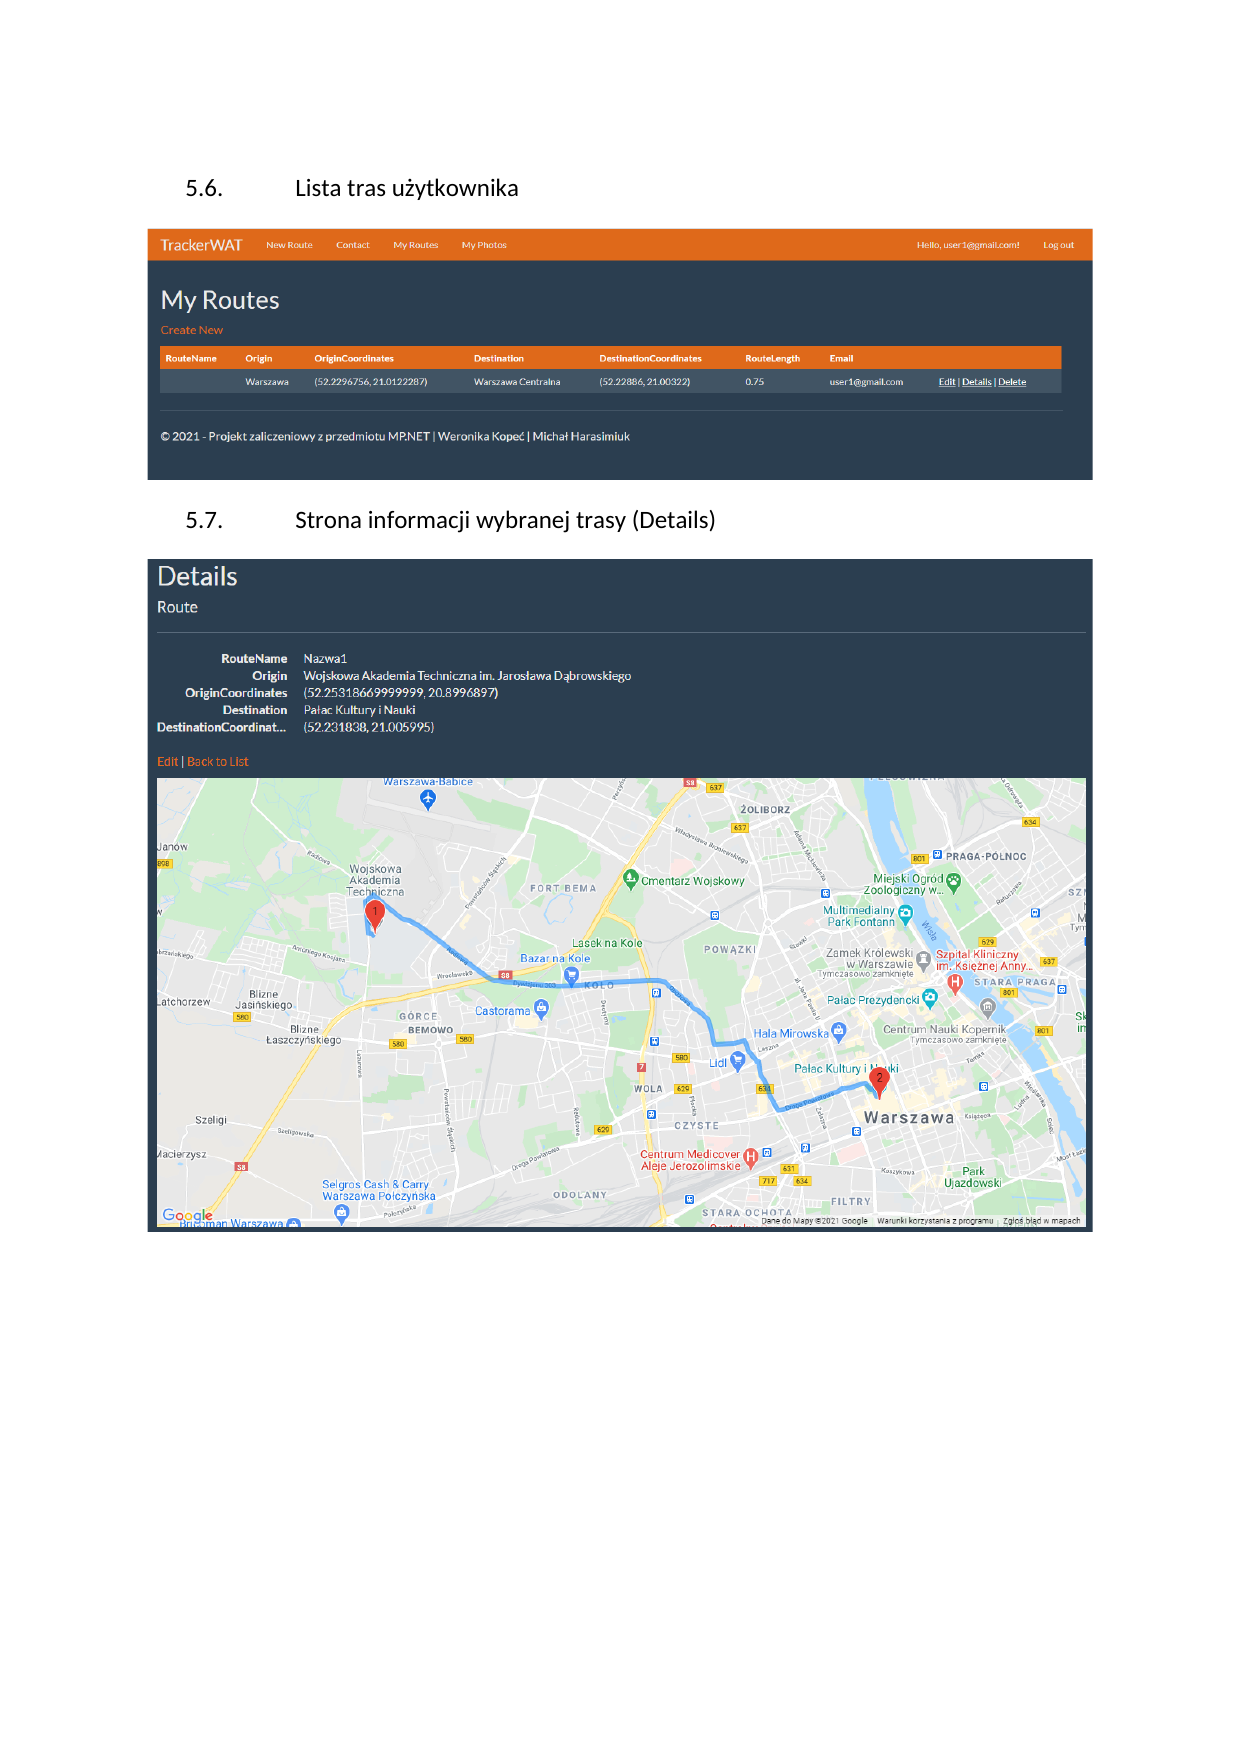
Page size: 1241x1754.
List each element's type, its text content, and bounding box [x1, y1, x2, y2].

picture [147, 228, 1093, 480]
picture [147, 559, 1093, 1232]
list Strona informacji wybranej trasy (Details) [185, 504, 1093, 535]
list Lista tras użytkownika [185, 173, 1093, 203]
